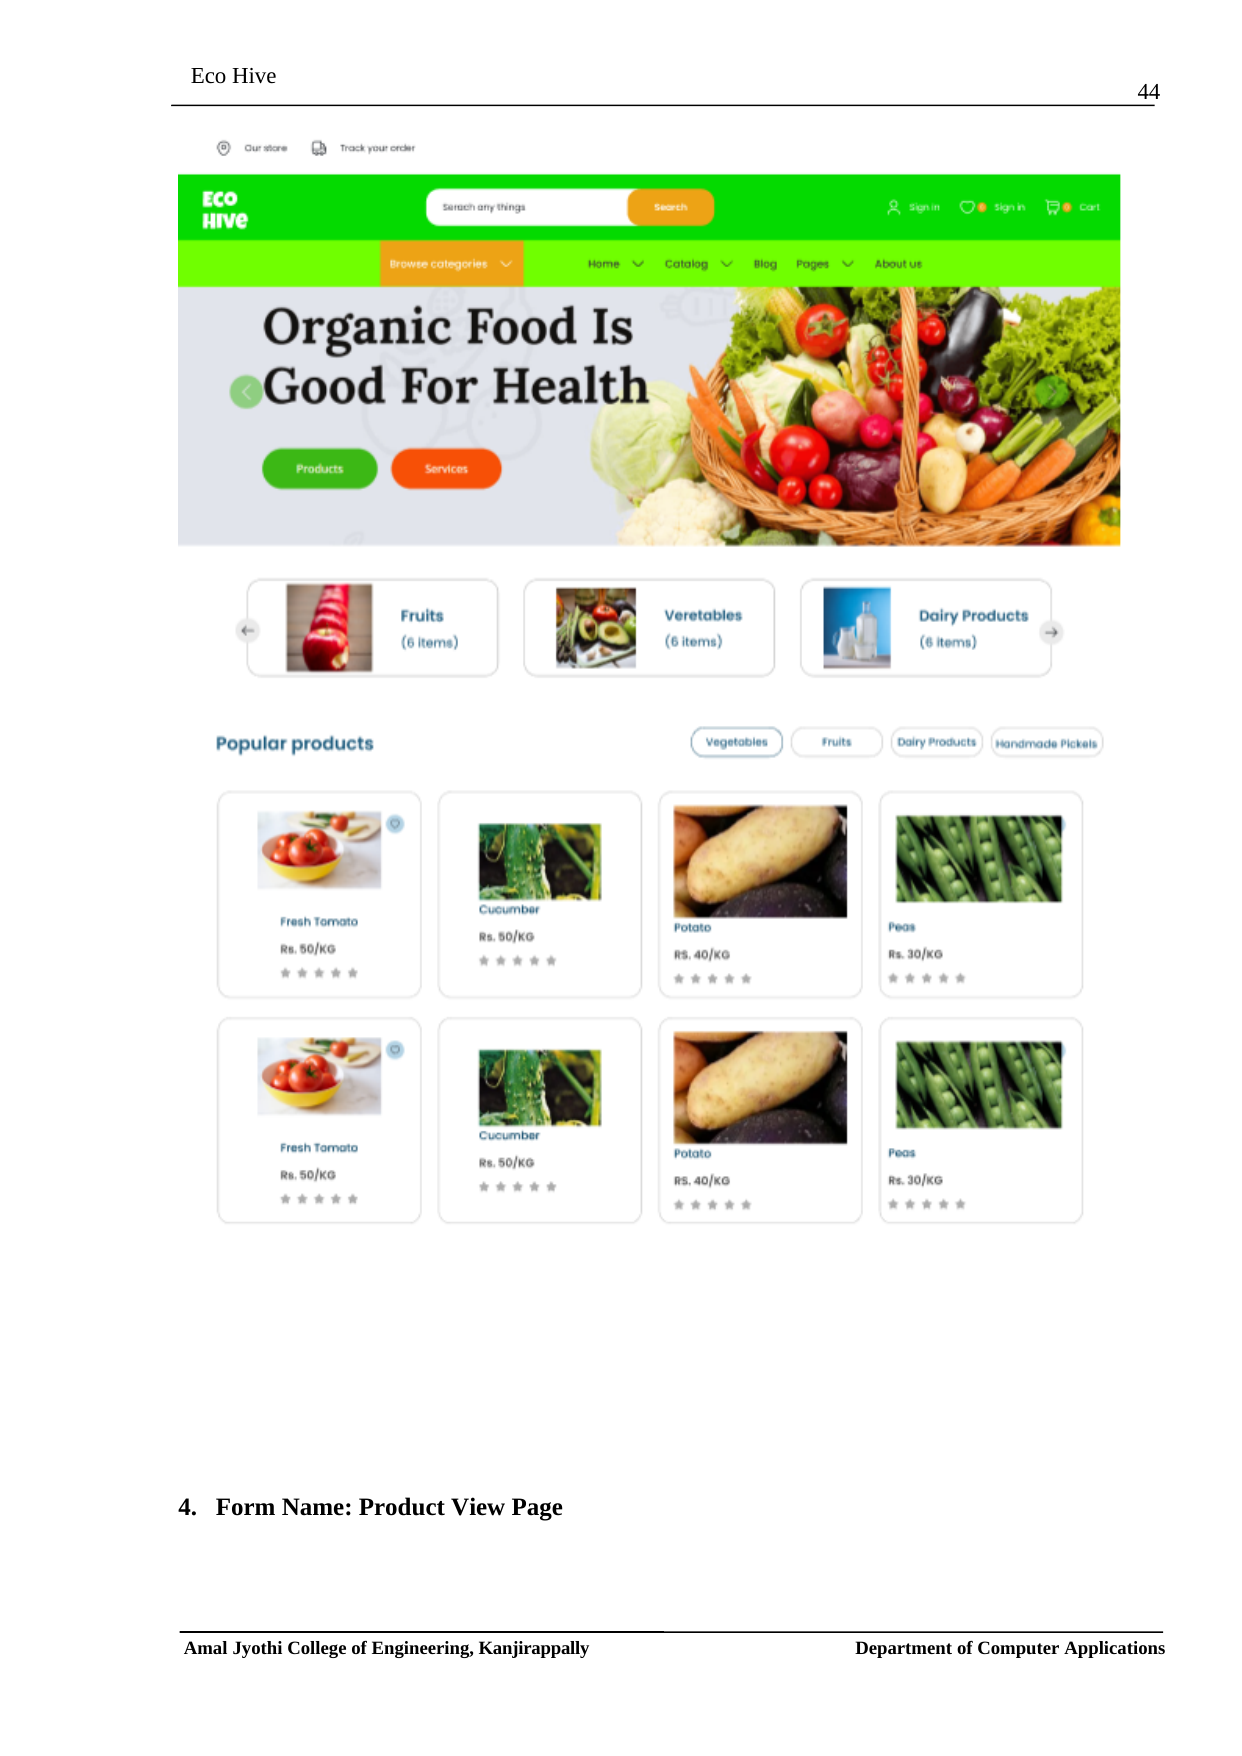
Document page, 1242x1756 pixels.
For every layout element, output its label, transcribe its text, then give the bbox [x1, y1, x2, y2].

picture [178, 131, 1121, 1244]
list Form Name: Product View Page [178, 1492, 1162, 1521]
